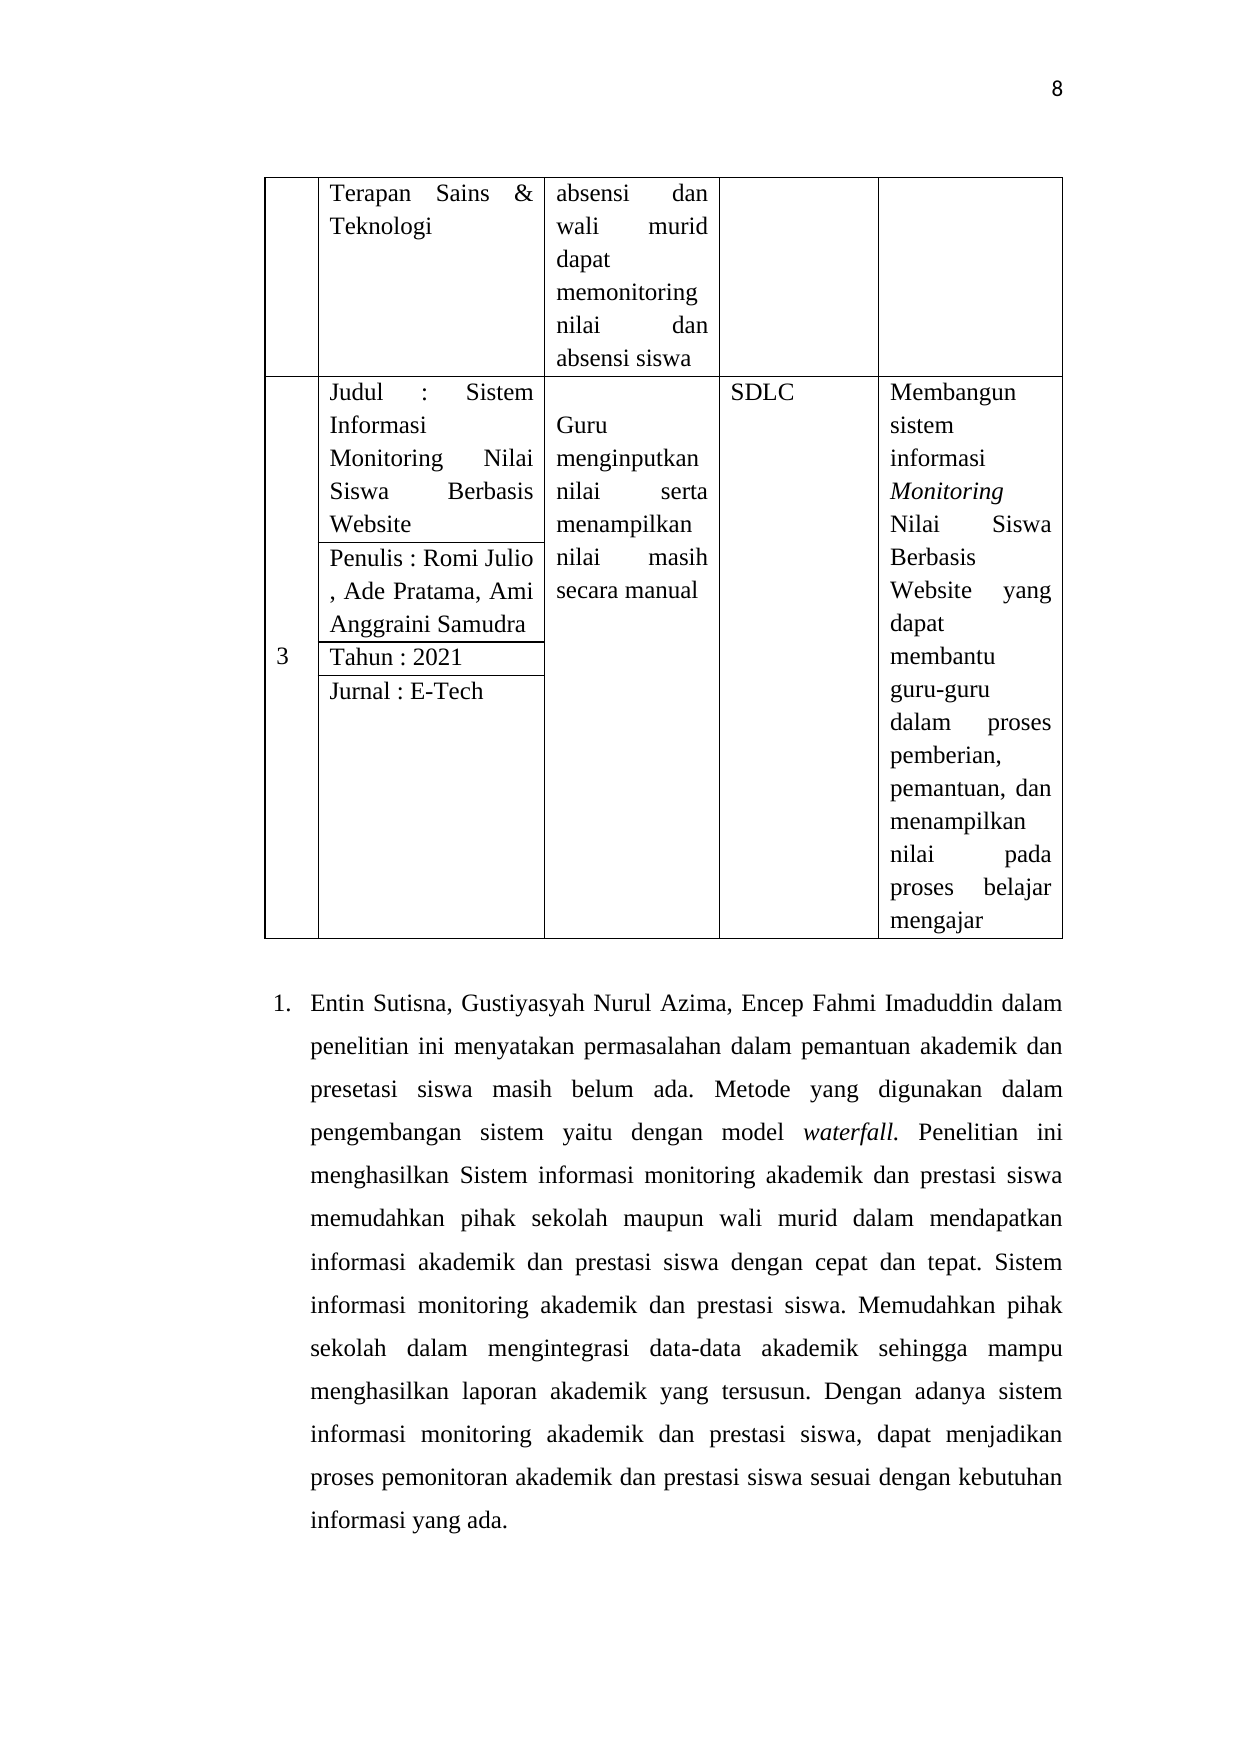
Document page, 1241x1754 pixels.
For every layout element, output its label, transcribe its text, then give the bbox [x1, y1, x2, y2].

table_cell Judul : Sistem Informasi Monitoring Nilai Siswa Berbasis Website [319, 377, 544, 542]
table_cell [319, 178, 544, 376]
table_cell Tahun : 2021 [319, 643, 544, 675]
table_cell Guru menginputkan nilai serta menampilkan nilai masih secara manual [545, 377, 719, 938]
table_cell Membangun sistem informasi Monitoring Nilai Siswa Berbasis Website yang dapat membantu guru-guru dalam proses pemberian, pemantuan, dan menampilkan nilai pada proses belajar mengajar [879, 377, 1062, 938]
table_cell Jurnal : E-Tech [319, 676, 544, 938]
list Entin Sutisna, Gustiyasyah Nurul Azima, Encep Fahmi Imaduddin dalam penelitian ini menyatakan permasalahan dalam pemantuan akademik dan presetasi siswa masih belum ada. Metode yang digunakan dalam pengembangan sistem yaitu dengan model waterfall. Penelitian ini menghasilkan Sistem informasi monitoring akademik dan prestasi siswa memudahkan pihak sekolah maupun wali murid dalam mendapatkan informasi akademik dan prestasi siswa dengan cepat dan tepat. Sistem informasi monitoring akademik dan prestasi siswa. Memudahkan pihak sekolah dalam mengintegrasi data-data akademik sehingga mampu menghasilkan laporan akademik yang tersusun. Dengan adanya sistem informasi monitoring akademik dan prestasi siswa, dapat menjadikan proses pemonitoran akademik dan prestasi siswa sesuai dengan kebutuhan informasi yang ada. [273, 988, 1063, 1534]
table_cell Penulis : Romi Julio , Ade Pratama, Ami Anggraini Samudra [319, 543, 544, 641]
table_cell SDLC [720, 377, 878, 938]
table_cell 3 [266, 377, 318, 938]
